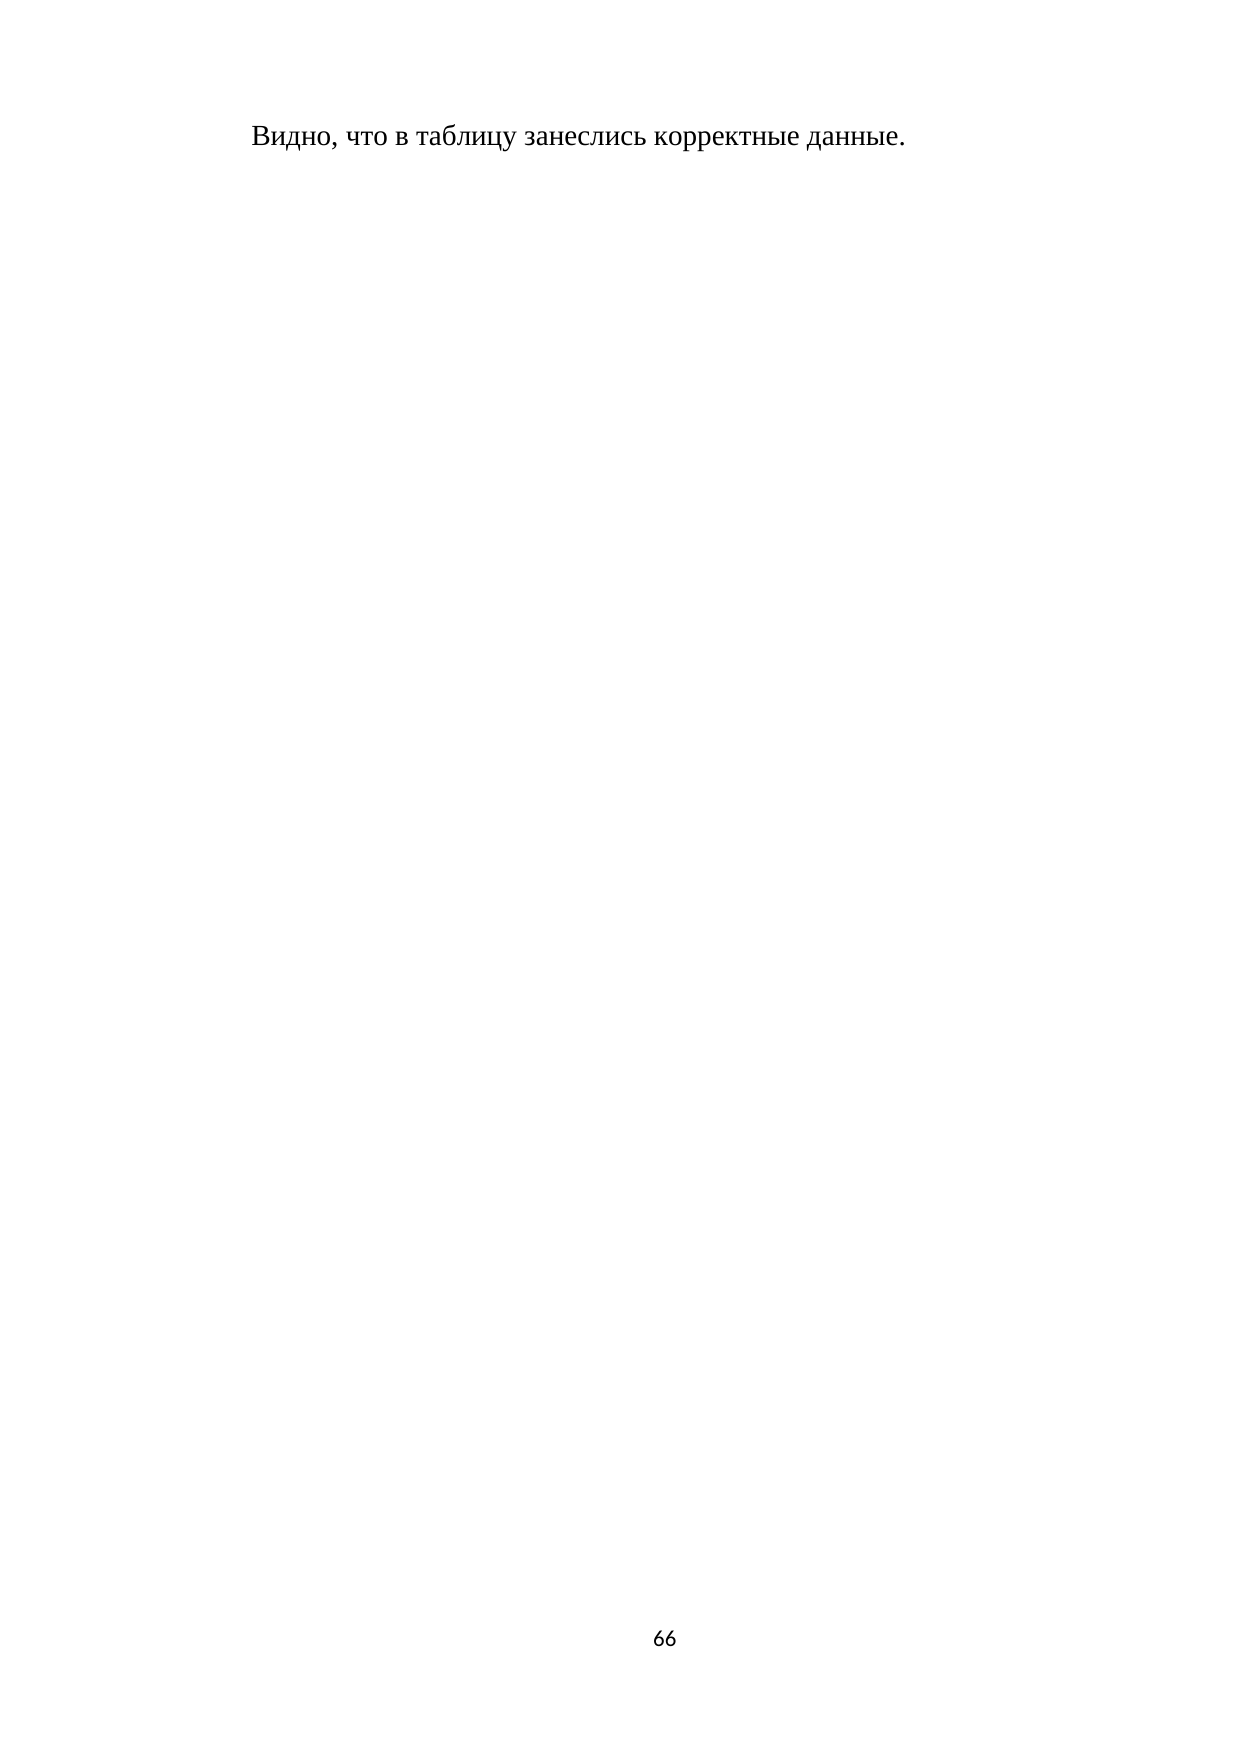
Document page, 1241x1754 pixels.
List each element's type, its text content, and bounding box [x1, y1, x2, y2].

text Видно, что в таблицу занеслись корректные данные. [177, 118, 1152, 152]
